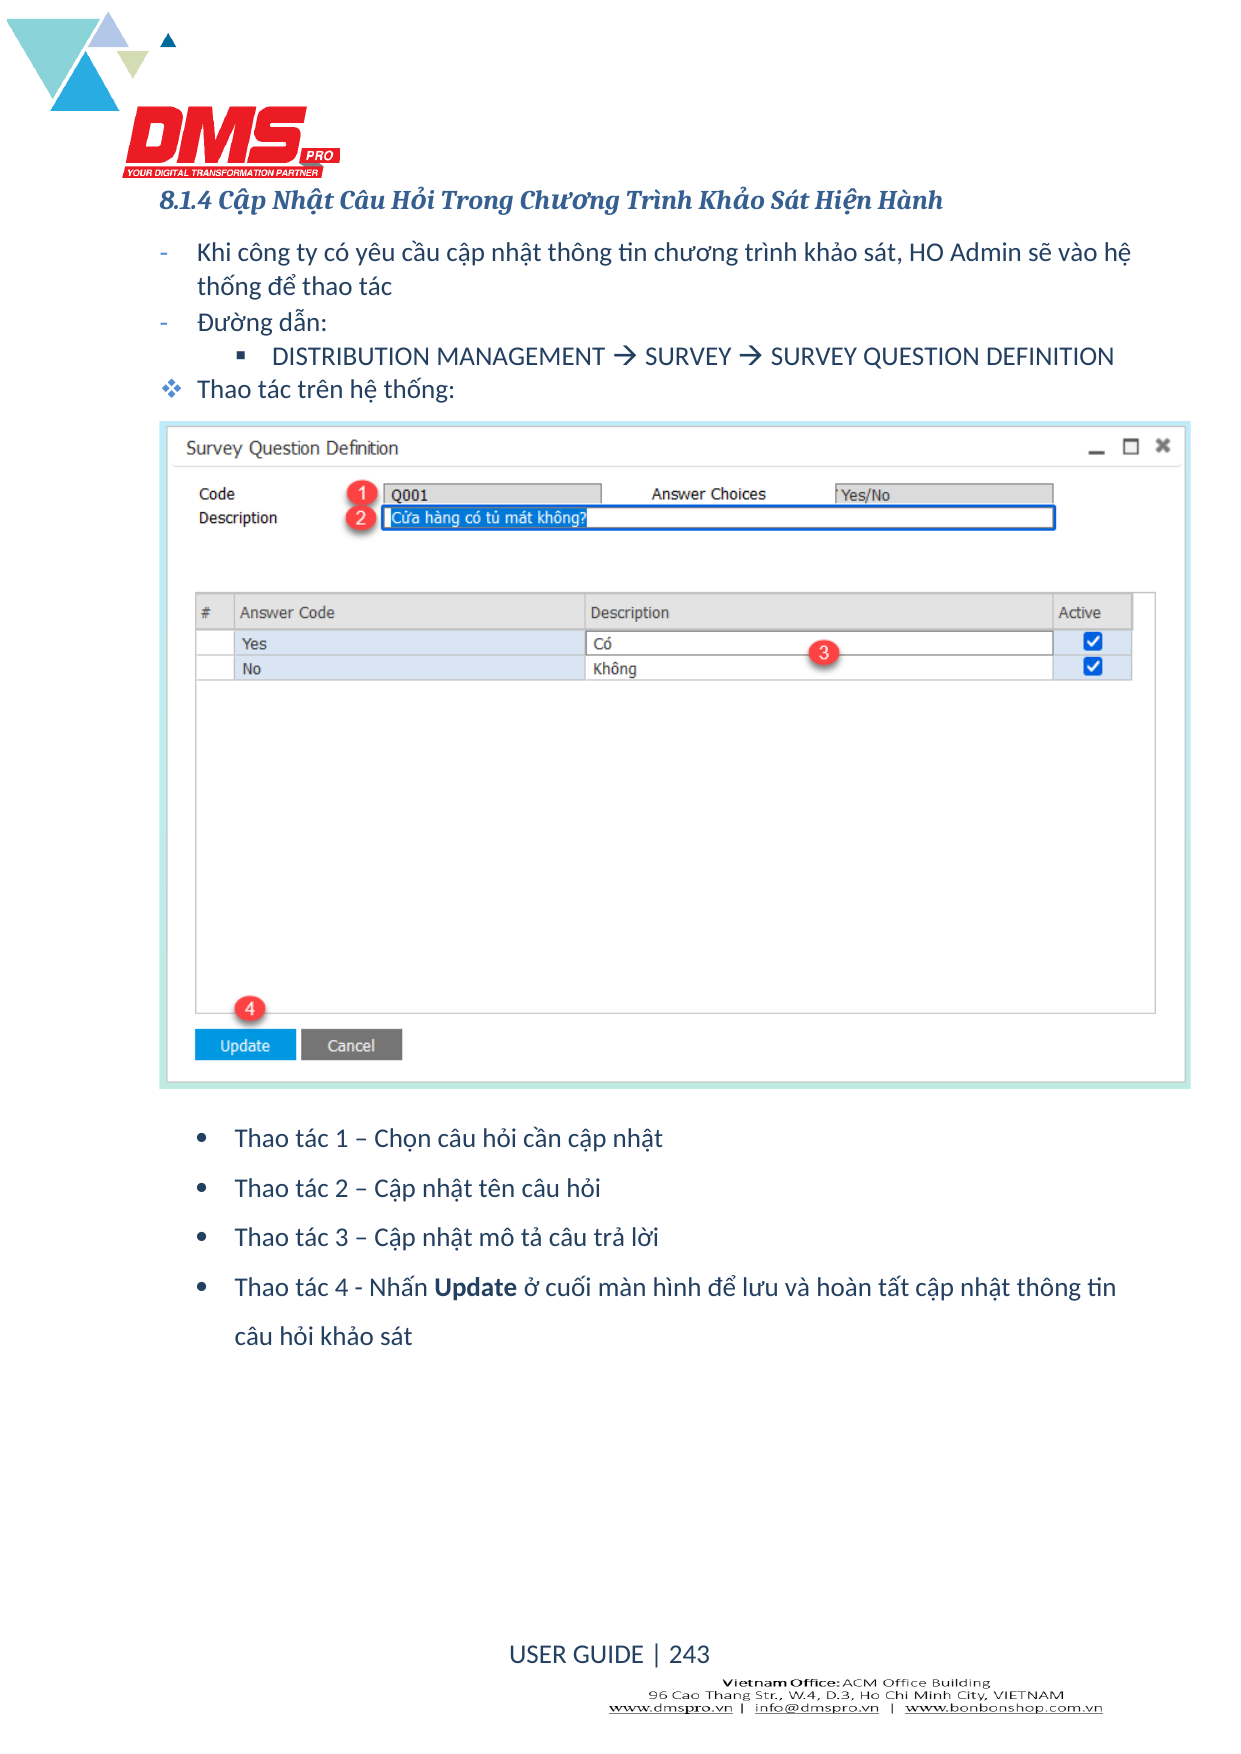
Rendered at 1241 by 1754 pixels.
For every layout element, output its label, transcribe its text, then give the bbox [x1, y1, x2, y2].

list Thao tác 4 - Nhấn Update ở cuối màn hình để lưu và hoàn tất cập nhật thông tin câu hỏi khảo sát [197, 1270, 1153, 1352]
picture [159, 421, 1191, 1089]
list DISTRIBUTION MANAGEMENT SURVEY SURVEY QUESTION DEFINITION [234, 339, 1153, 372]
list Thao tác 1 – Chọn câu hỏi cần cập nhật [197, 1121, 1153, 1154]
picture [5, 11, 340, 177]
list Thao tác 2 – Cập nhật tên câu hỏi [197, 1171, 1153, 1204]
list Đường dẫn: [159, 302, 1153, 339]
list Thao tác trên hệ thống: [159, 372, 1153, 405]
list Thao tác 3 – Cập nhật mô tả câu trả lời [197, 1220, 1153, 1253]
list Khi công ty có yêu cầu cập nhật thông tin chương trình khảo sát, HO Admin sẽ vào hệ thống để thao tác [159, 232, 1153, 302]
subtitle 8.1.4 Cập Nhật Câu Hỏi Trong Chương Trình Khảo Sát Hiện Hành [122, 185, 1153, 217]
